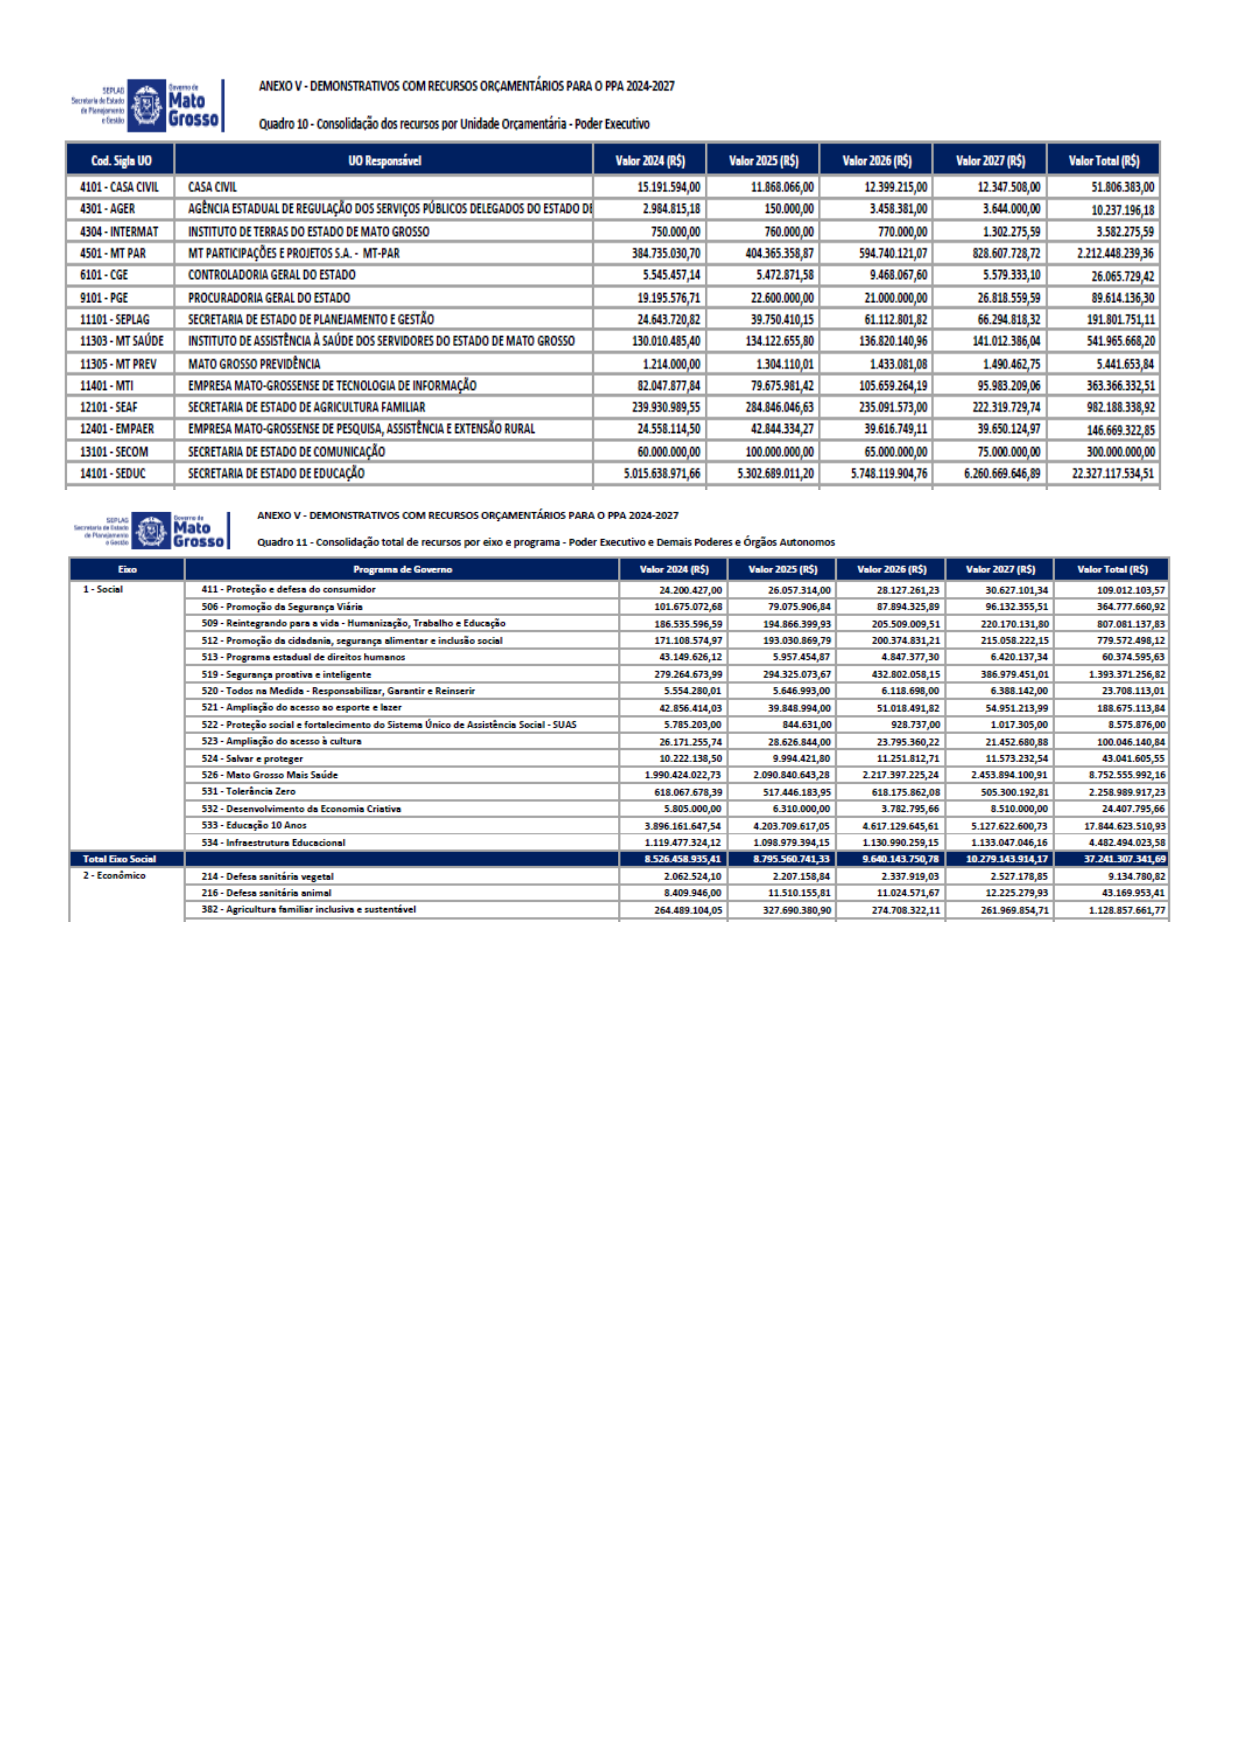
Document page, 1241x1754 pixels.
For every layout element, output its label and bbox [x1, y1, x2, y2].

picture [59, 59, 1181, 490]
picture [59, 492, 1182, 922]
